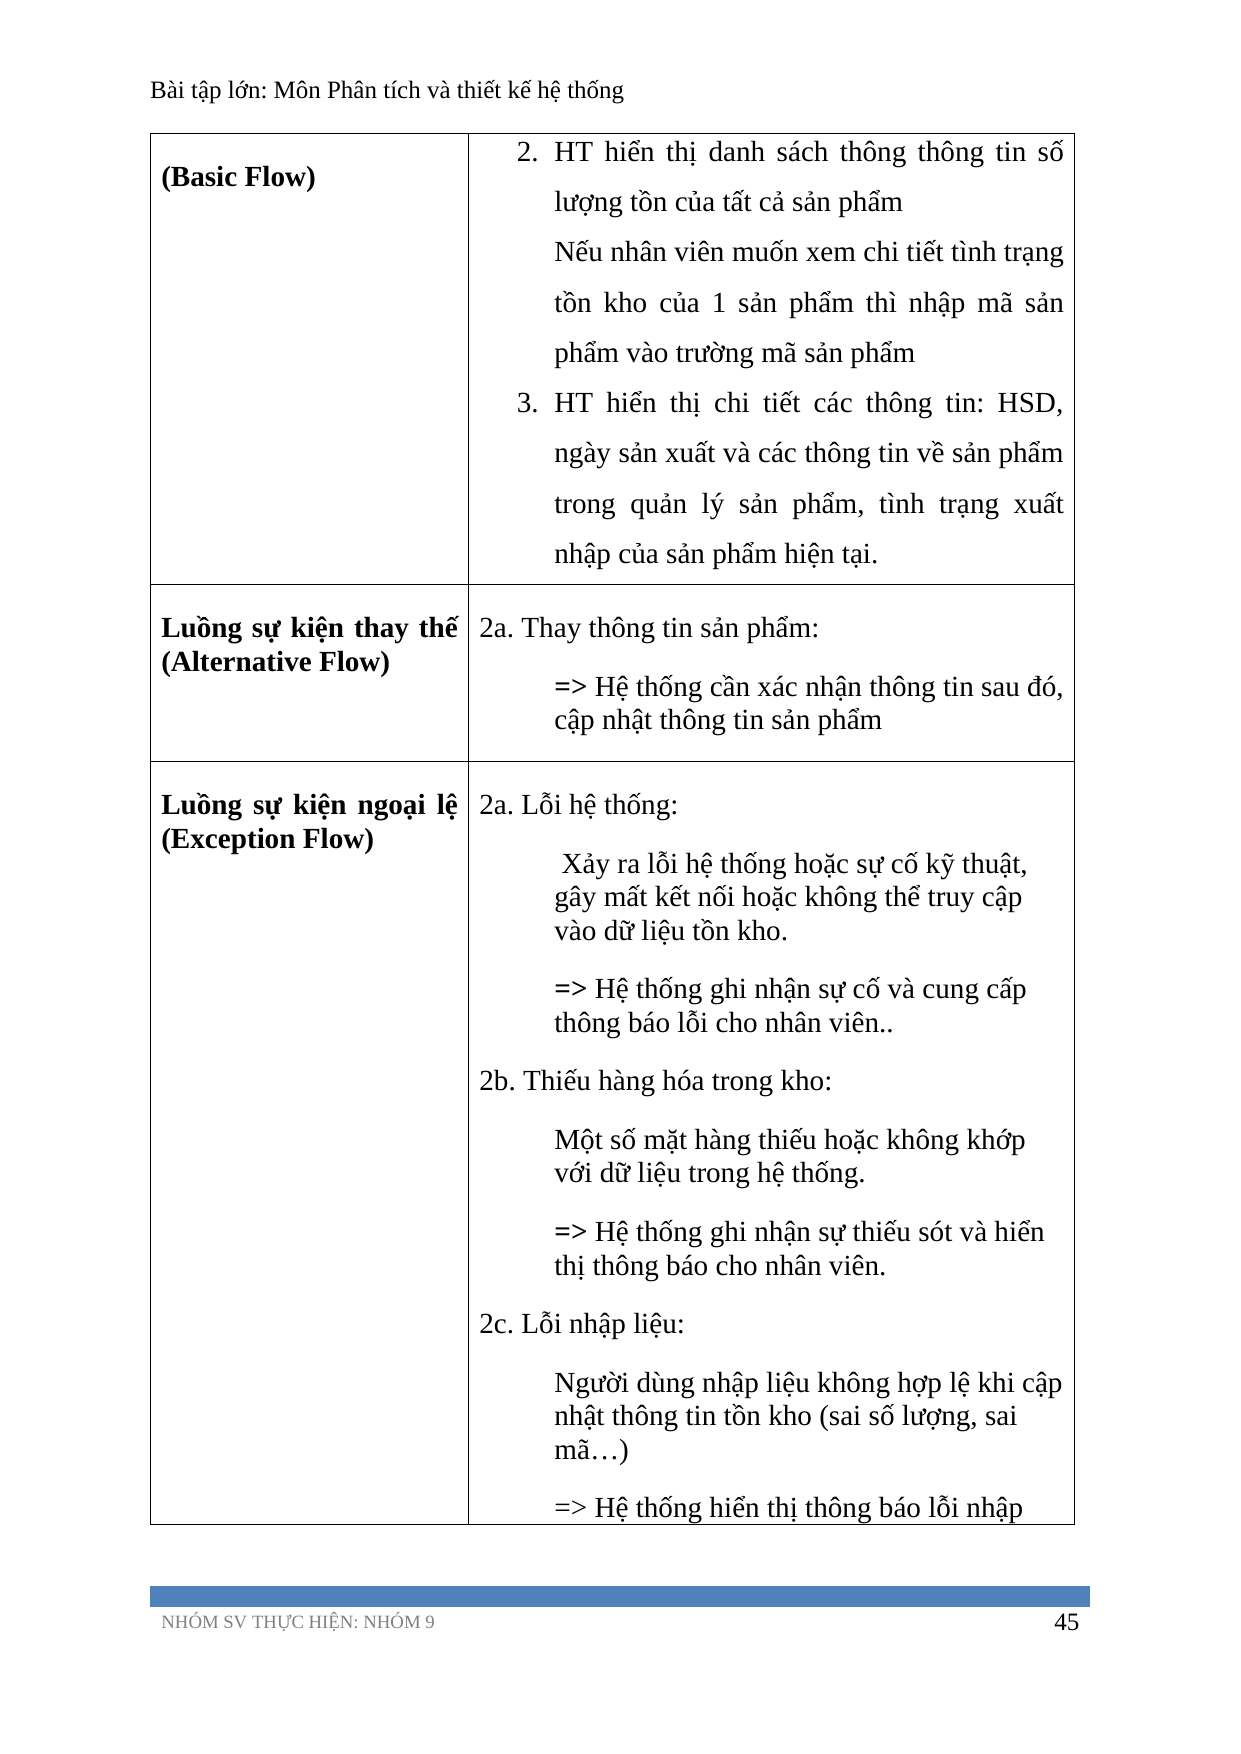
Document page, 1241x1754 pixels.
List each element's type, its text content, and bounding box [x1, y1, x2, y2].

table_cell 2a. Thay thông tin sản phẩm: => Hệ thống cần xác nhận thông tin sau đó, cập nhật thông tin sản phẩm [469, 585, 1074, 761]
table_cell Luồng sự kiện thay thế (Alternative Flow) [151, 585, 468, 761]
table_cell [469, 134, 1074, 584]
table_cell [151, 134, 468, 584]
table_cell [151, 762, 468, 1524]
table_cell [469, 762, 1074, 1524]
